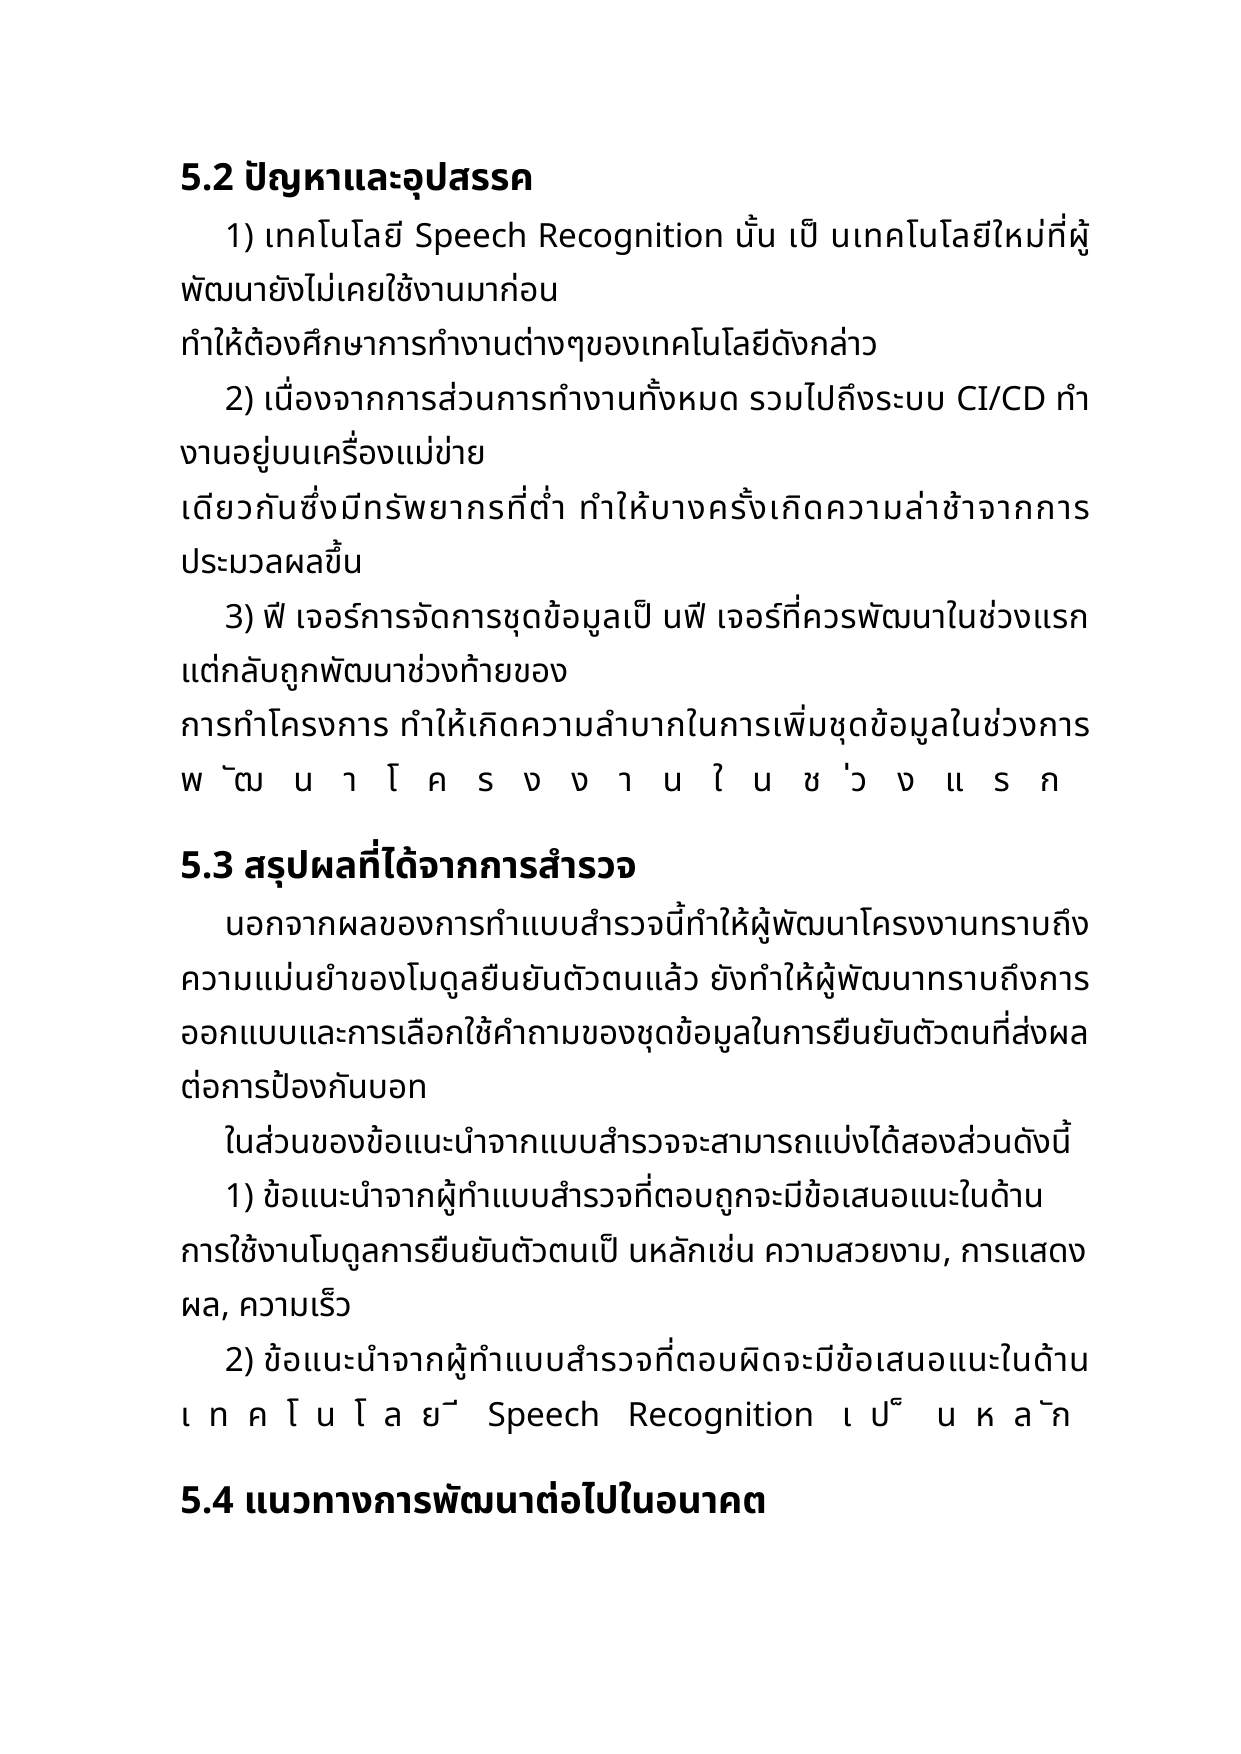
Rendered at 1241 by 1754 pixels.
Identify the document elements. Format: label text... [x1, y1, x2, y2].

text 5.2 ปัญหาและอุปสรรค [180, 150, 1090, 207]
text 3) ฟี เจอร์การจัดการชุดข้อมูลเป็ นฟี เจอร์ที่ควรพัฒนาในช่วงแรก แต่กลับถูกพัฒนาช่วงท้ายของ [180, 592, 1090, 697]
text ทําให้ต้องศึกษาการทํางานต่างๆของเทคโนโลยีดังกล่าว [180, 320, 1090, 371]
text 1) ข้อแนะนําจากผู้ทําแบบสํารวจที่ตอบถูกจะมีข้อเสนอแนะในด้านการใช้งานโมดูลการยืนยันตัวตนเป็ นหลักเช่น ความสวยงาม, การแสดงผล, ความเร็ว [180, 1172, 1090, 1332]
text 2) ข้อแนะนําจากผู้ทําแบบสํารวจที่ตอบผิดจะมีข้อเสนอแนะในด้านเทคโนโลยี Speech Recognition เป็ นหลัก [180, 1336, 1090, 1471]
text ในส่วนของข้อแนะนําจากแบบสํารวจจะสามารถแบ่งได้สองส่วนดังนี้ [180, 1118, 1090, 1168]
text 5.4 แนวทางการพัฒนาต่อไปในอนาคต [180, 1473, 1090, 1530]
text นอกจากผลของการทําแบบสํารวจนี้ทําให้ผู้พัฒนาโครงงานทราบถึงความแม่นยําของโมดูลยืนยันตัวตนแล้ว ยังทําให้ผู้พัฒนาทราบถึงการออกแบบและการเลือกใช้คําถามของชุดข้อมูลในการยืนยันตัวตนที่ส่งผลต่อการป้องกันบอท [180, 900, 1090, 1114]
text เดียวกันซึ่งมีทรัพยากรที่ตํ่า ทําให้บางครั้งเกิดความล่าช้าจากการประมวลผลขึ้น [180, 484, 1090, 588]
text 5.3 สรุปผลที่ได้จากการสํารวจ [180, 839, 1090, 896]
text 1) เทคโนโลยี Speech Recognition นั้น เป็ นเทคโนโลยีใหม่ที่ผู้พัฒนายังไม่เคยใช้งานมาก่อน [180, 211, 1090, 316]
text 2) เนื่องจากการส่วนการทํางานทั้งหมด รวมไปถึงระบบ CI/CD ทํางานอยู่บนเครื่องแม่ข่าย [180, 375, 1090, 480]
text การทําโครงการ ทําให้เกิดความลําบากในการเพิ่มชุดข้อมูลในช่วงการพัฒนาโครงงานในช่วงแรก [180, 701, 1090, 836]
